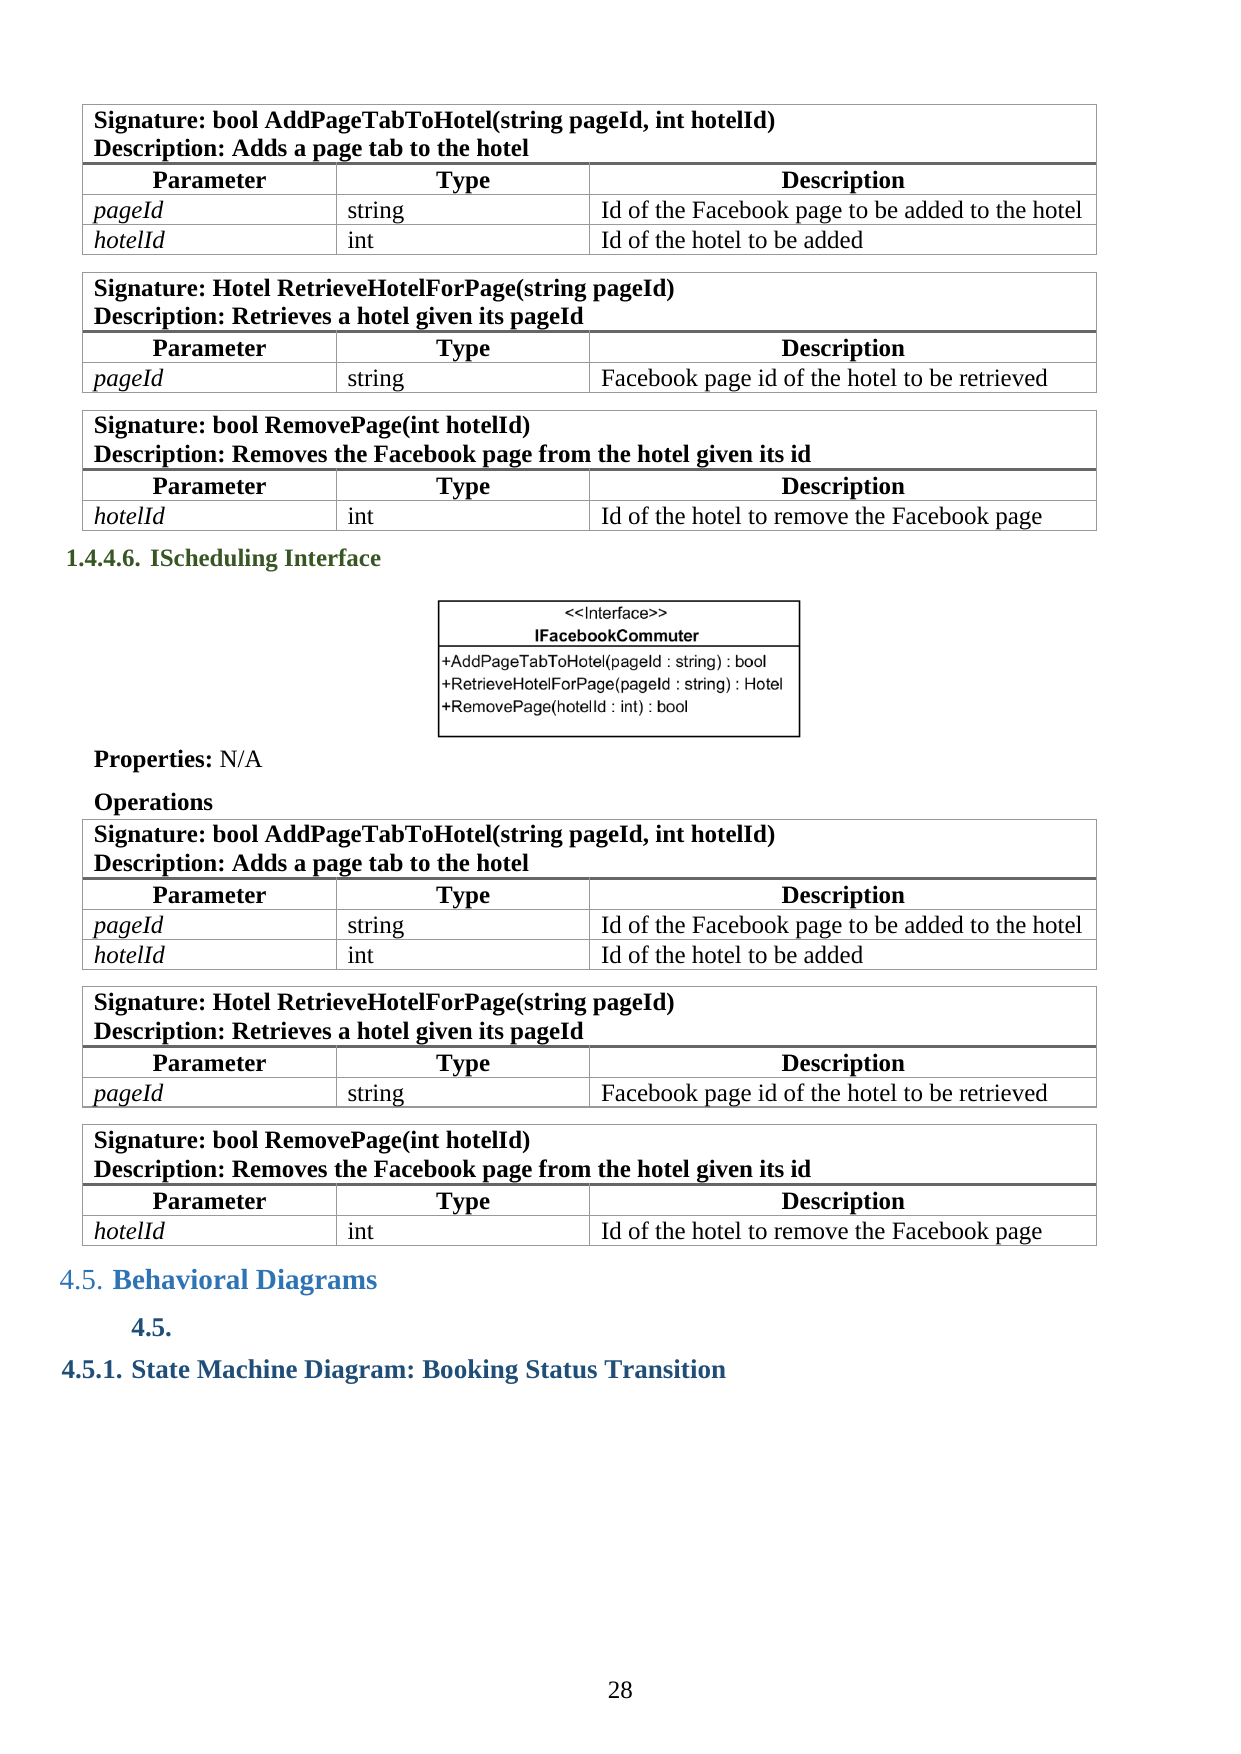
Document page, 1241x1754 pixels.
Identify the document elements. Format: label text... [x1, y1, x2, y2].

table_cell Id of the Facebook page to be added to the hotel [590, 195, 1096, 224]
subtitle IScheduling Interface [141, 543, 1146, 572]
table_cell Type [337, 471, 589, 500]
table_cell Description [590, 471, 1096, 500]
table_cell int [337, 225, 589, 254]
table_header Signature: bool RemovePage(int hotelId) Description: Removes the Facebook page from the hotel given its id [83, 411, 1096, 468]
table_cell Description [590, 1186, 1096, 1215]
table_cell Description [590, 1048, 1096, 1077]
table_cell Parameter [83, 880, 336, 909]
subtitle State Machine Diagram: Booking Status Transition [122, 1353, 1146, 1384]
table_cell Parameter [83, 1048, 336, 1077]
table_cell int [337, 940, 589, 968]
picture [435, 586, 805, 742]
table_header Signature: Hotel RetrieveHotelForPage(string pageId) Description: Retrieves a hotel given its pageId [83, 273, 1096, 330]
table_cell string [337, 195, 589, 224]
table_header Signature: bool AddPageTabToHotel(string pageId, int hotelId) Description: Adds a page tab to the hotel [83, 820, 1096, 877]
table_cell pageId [83, 195, 336, 224]
table_cell Id of the hotel to remove the Facebook page [590, 1216, 1096, 1244]
table_cell hotelId [83, 940, 336, 968]
table_cell string [337, 910, 589, 939]
table_cell hotelId [83, 501, 336, 530]
table_cell Id of the hotel to be added [590, 225, 1096, 254]
text Properties: N/A [94, 744, 1146, 773]
table_cell Parameter [83, 333, 336, 362]
table_cell hotelId [83, 225, 336, 254]
table_cell Description [590, 165, 1096, 194]
table_cell string [337, 1078, 589, 1106]
table_cell Id of the Facebook page to be added to the hotel [590, 910, 1096, 939]
table_cell Facebook page id of the hotel to be retrieved [590, 1078, 1096, 1106]
table_header Signature: bool AddPageTabToHotel(string pageId, int hotelId) Description: Adds a page tab to the hotel [83, 105, 1096, 162]
table_cell Description [590, 333, 1096, 362]
table_cell int [337, 501, 589, 530]
table_cell Type [337, 333, 589, 362]
table_header Signature: Hotel RetrieveHotelForPage(string pageId) Description: Retrieves a hotel given its pageId [83, 987, 1096, 1045]
table_cell Parameter [83, 1186, 336, 1215]
subtitle Behavioral Diagrams [103, 1262, 1146, 1296]
table_cell pageId [83, 910, 336, 939]
table_cell Facebook page id of the hotel to be retrieved [590, 363, 1096, 392]
table_cell Type [337, 165, 589, 194]
table_cell string [337, 363, 589, 392]
text Operations [94, 787, 1146, 816]
table_cell Type [337, 1048, 589, 1077]
table_cell Type [337, 880, 589, 909]
table_cell Id of the hotel to be added [590, 940, 1096, 968]
table_cell Parameter [83, 165, 336, 194]
table_cell Type [337, 1186, 589, 1215]
table_cell pageId [83, 363, 336, 392]
table_cell int [337, 1216, 589, 1244]
table_cell Description [590, 880, 1096, 909]
table_cell pageId [83, 1078, 336, 1106]
table_cell hotelId [83, 1216, 336, 1244]
table_header Signature: bool RemovePage(int hotelId) Description: Removes the Facebook page from the hotel given its id [83, 1125, 1096, 1183]
table_cell Id of the hotel to remove the Facebook page [590, 501, 1096, 530]
table_cell Parameter [83, 471, 336, 500]
